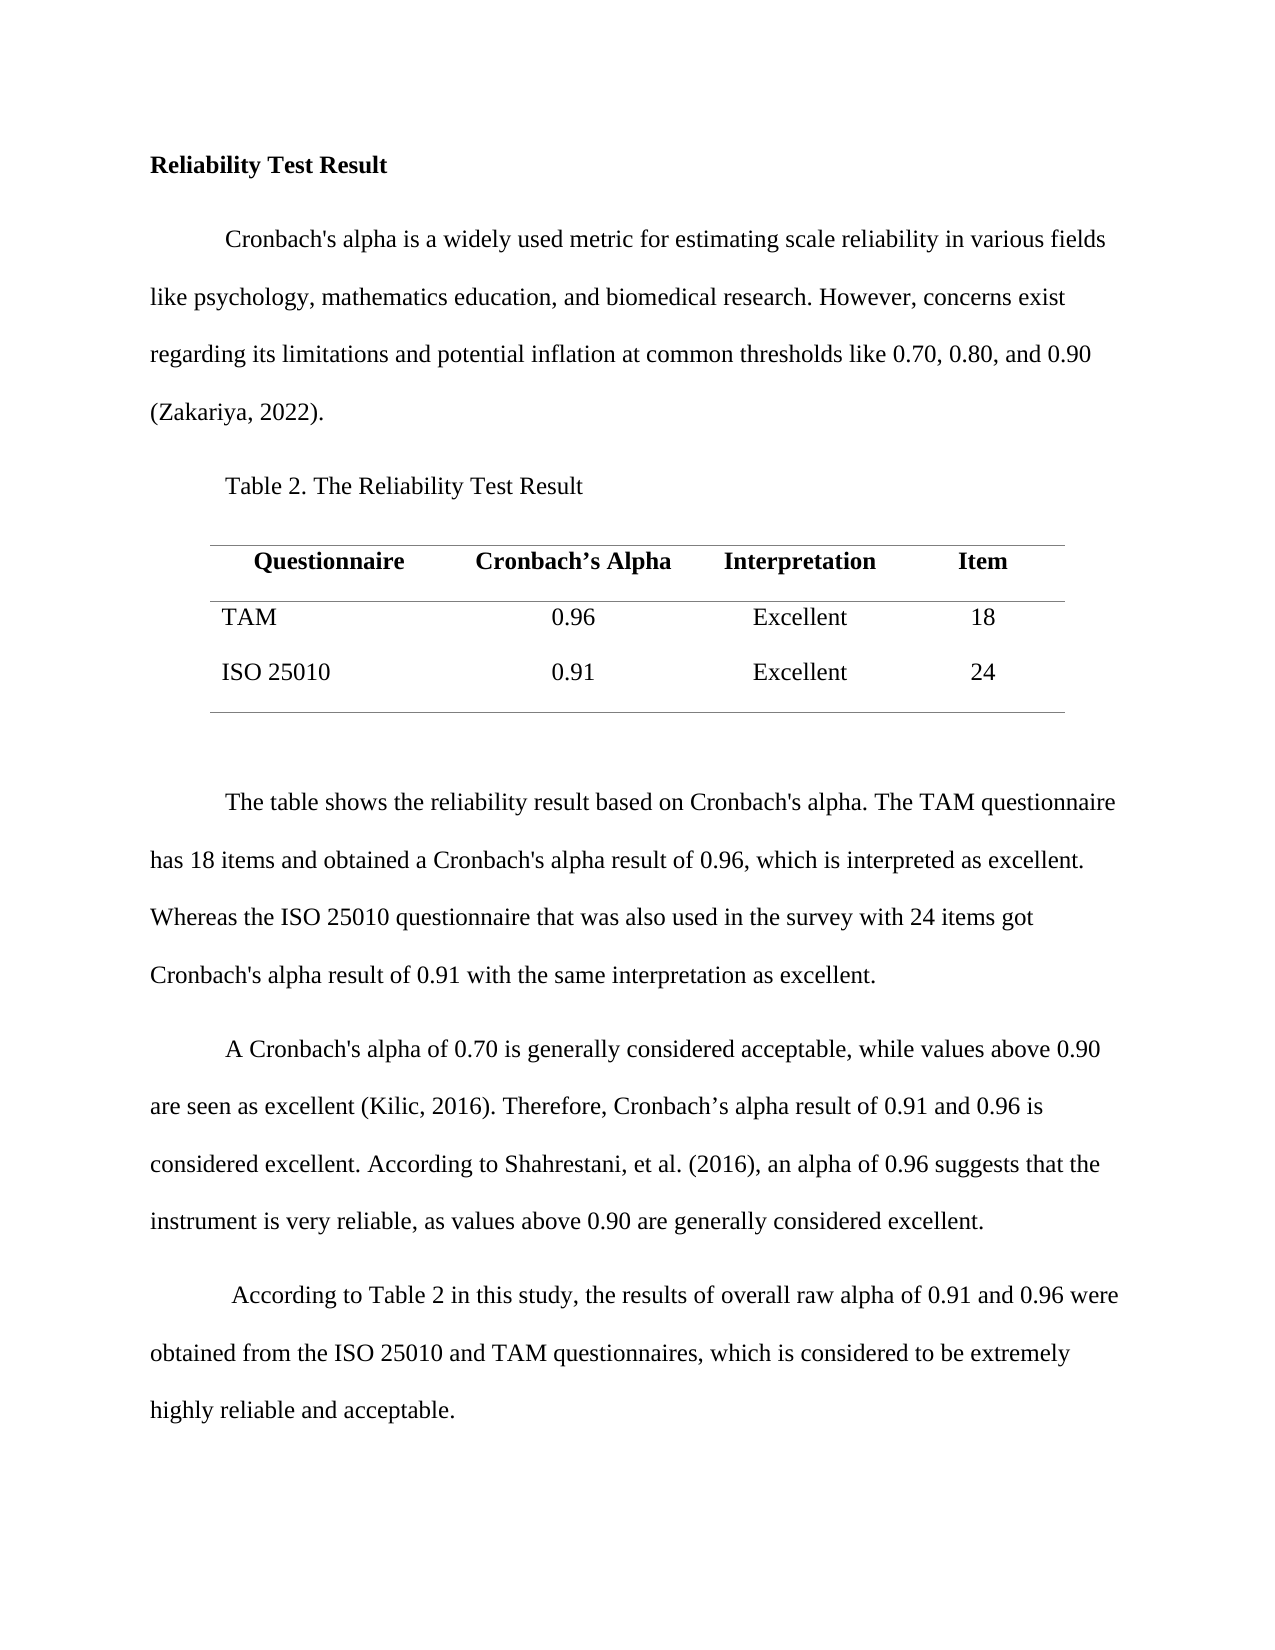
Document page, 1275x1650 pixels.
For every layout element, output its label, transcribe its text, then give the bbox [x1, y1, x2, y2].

text Table 2. The Reliability Test Result [150, 471, 1125, 499]
text A Cronbach's alpha of 0.70 is generally considered acceptable, while values above 0.90 are seen as excellent (Kilic, 2016). Therefore, Cronbach’s alpha result of 0.91 and 0.96 is considered excellent. According to Shahrestani, et al. (2016), an alpha of 0.96 suggests that the instrument is very reliable, as values above 0.90 are generally considered excellent. [150, 1034, 1125, 1235]
text According to Table 2 in this study, the results of overall raw alpha of 0.91 and 0.96 were obtained from the ISO 25010 and TAM questionnaires, which is considered to be extremely highly reliable and acceptable. [150, 1281, 1125, 1424]
table_cell ISO 25010 [210, 657, 448, 712]
table_header Cronbach’s Alpha [448, 546, 699, 601]
text The table shows the reliability result based on Cronbach's alpha. The TAM questionnaire has 18 items and obtained a Cronbach's alpha result of 0.96, which is interpreted as excellent. Whereas the ISO 25010 questionnaire that was also used in the survey with 24 items got Cronbach's alpha result of 0.91 with the same interpretation as excellent. [150, 787, 1125, 988]
text Reliability Test Result [150, 150, 1125, 179]
table_cell 24 [901, 657, 1065, 712]
text Cronbach's alpha is a widely used metric for estimating scale reliability in various fields like psychology, mathematics education, and biomedical research. However, concerns exist regarding its limitations and potential inflation at common thresholds like 0.70, 0.80, and 0.90 (Zakariya, 2022). [150, 224, 1125, 425]
table_cell 0.96 [448, 602, 699, 657]
table_header Questionnaire [210, 546, 448, 601]
table_cell 18 [901, 602, 1065, 657]
table_cell TAM [210, 602, 448, 657]
table_header Interpretation [699, 546, 901, 601]
table_cell Excellent [699, 657, 901, 712]
table_header Item [901, 546, 1065, 601]
table_cell 0.91 [448, 657, 699, 712]
table_cell Excellent [699, 602, 901, 657]
